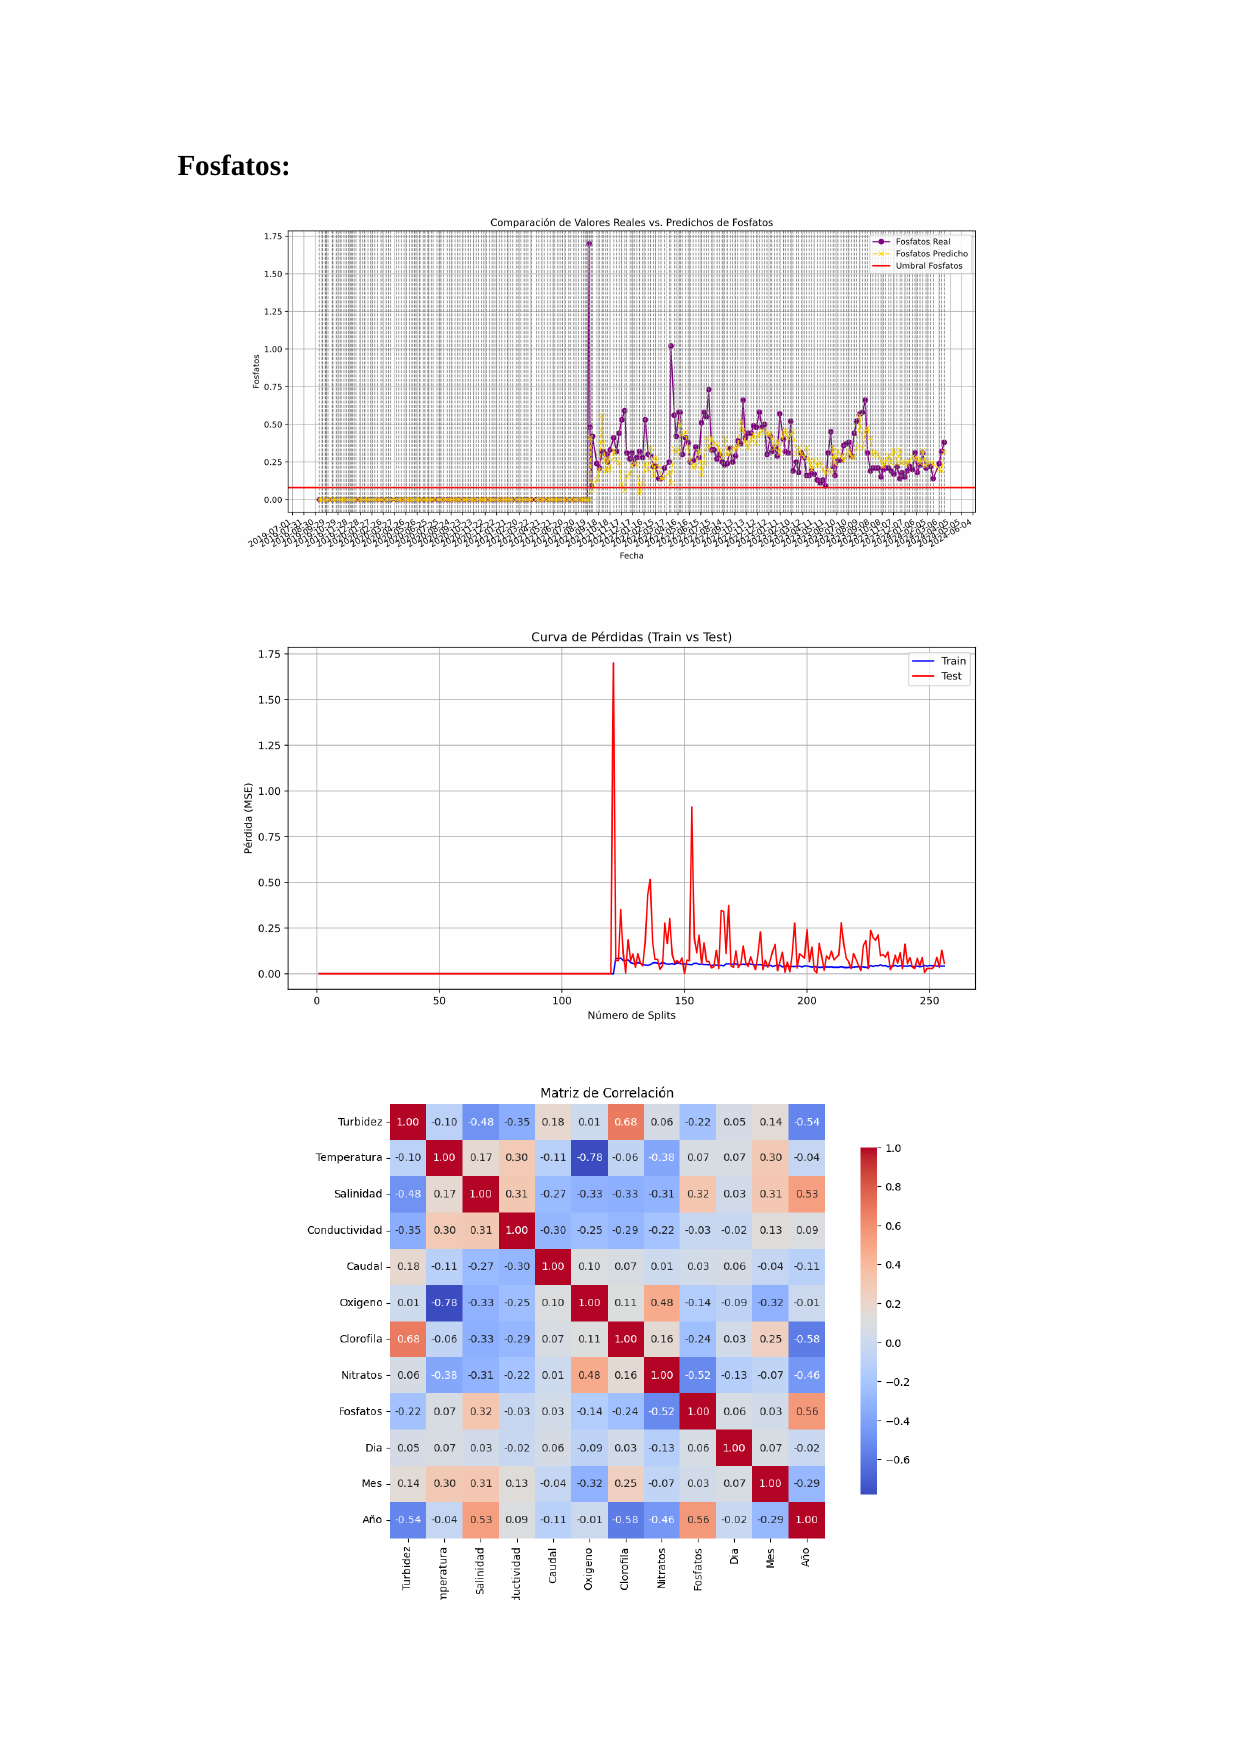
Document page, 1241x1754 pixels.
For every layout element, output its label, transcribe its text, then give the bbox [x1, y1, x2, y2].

picture [177, 181, 1063, 1600]
text Fosfatos: [177, 148, 1063, 181]
